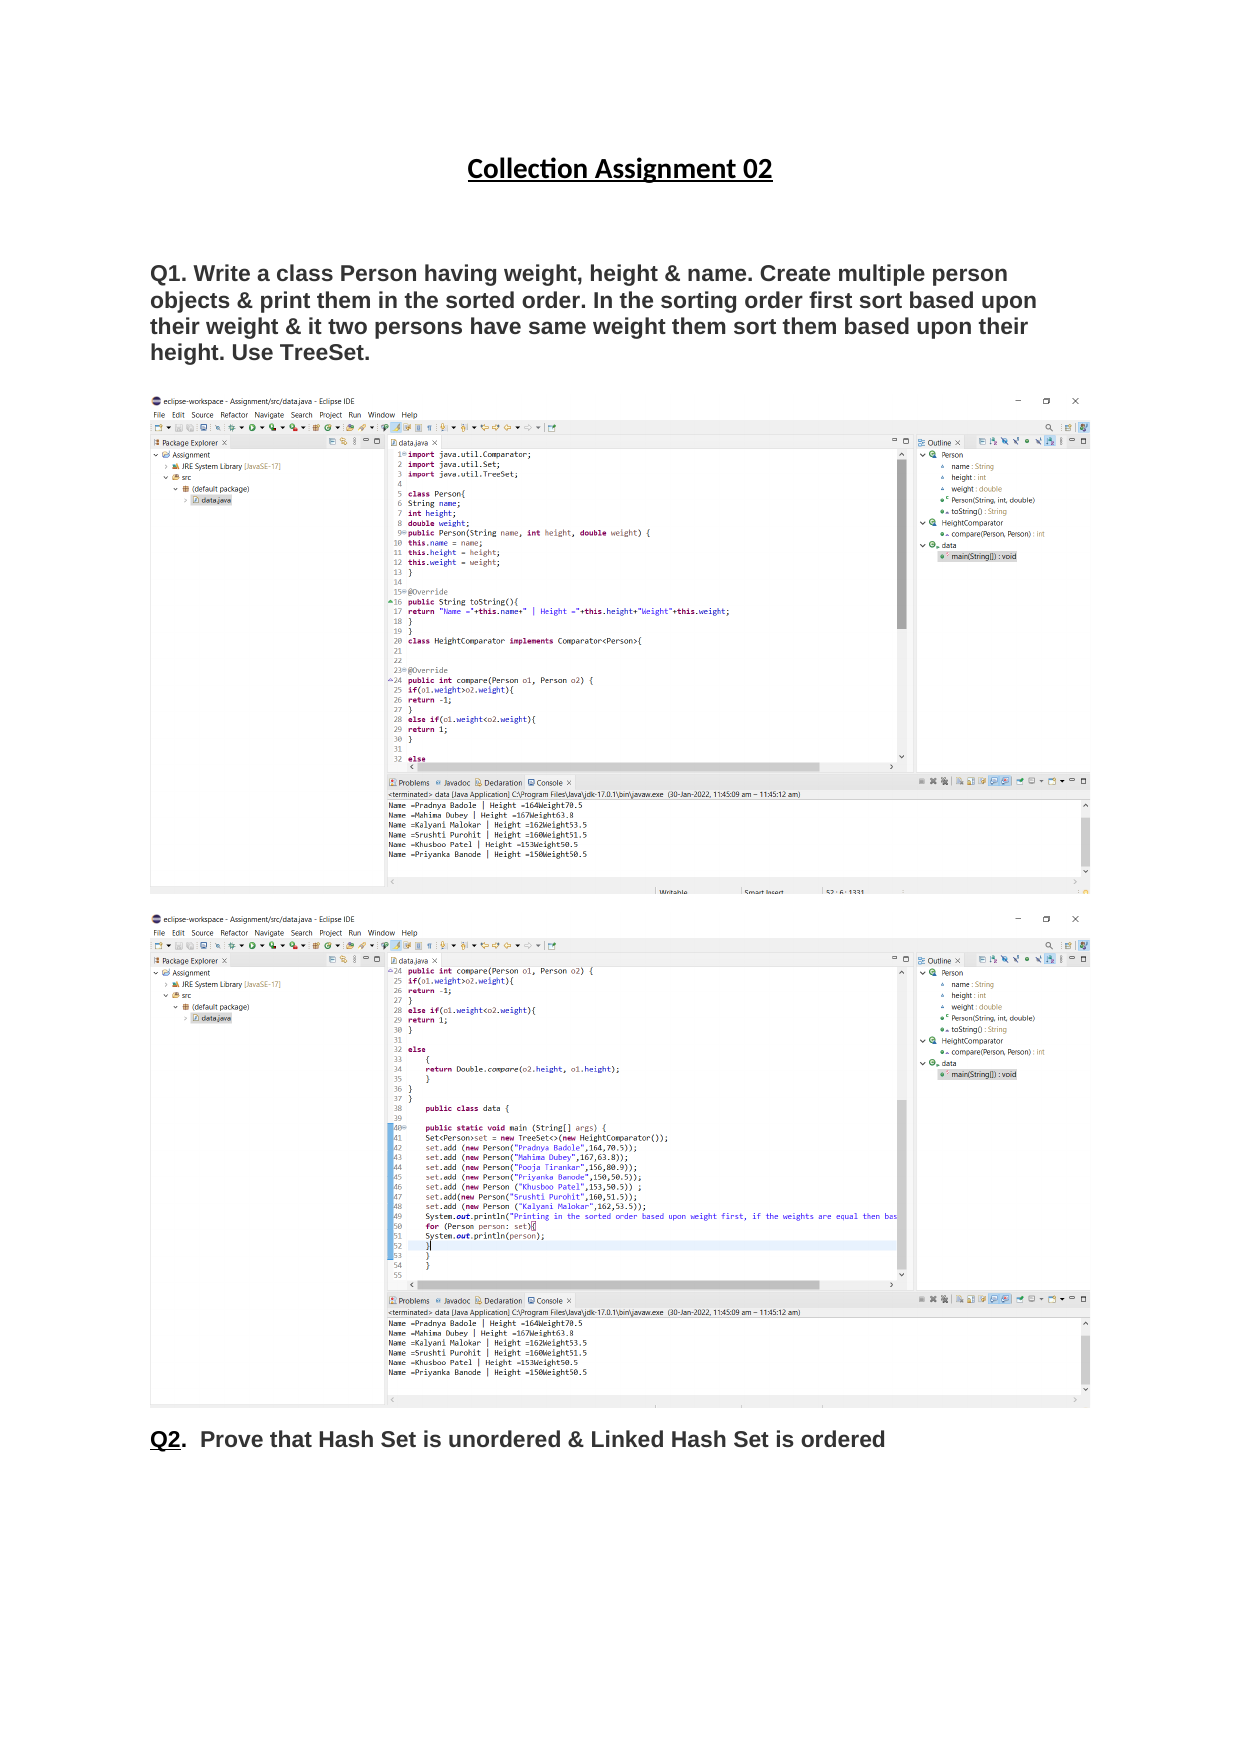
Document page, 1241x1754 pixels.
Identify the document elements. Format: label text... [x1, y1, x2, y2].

picture [150, 912, 1091, 1408]
picture [150, 394, 1091, 894]
text Q2. Prove that Hash Set is unordered & Linked Hash Set is ordered [150, 1426, 1090, 1453]
text Q1. Write a class Person having weight, height & name. Create multiple person objects & print them in the sorted order. In the sorting order first sort based upon their weight & it two persons have same weight them sort them based upon their height. Use TreeSet. [150, 260, 1090, 366]
text Collection Assignment 02 [150, 150, 1090, 186]
